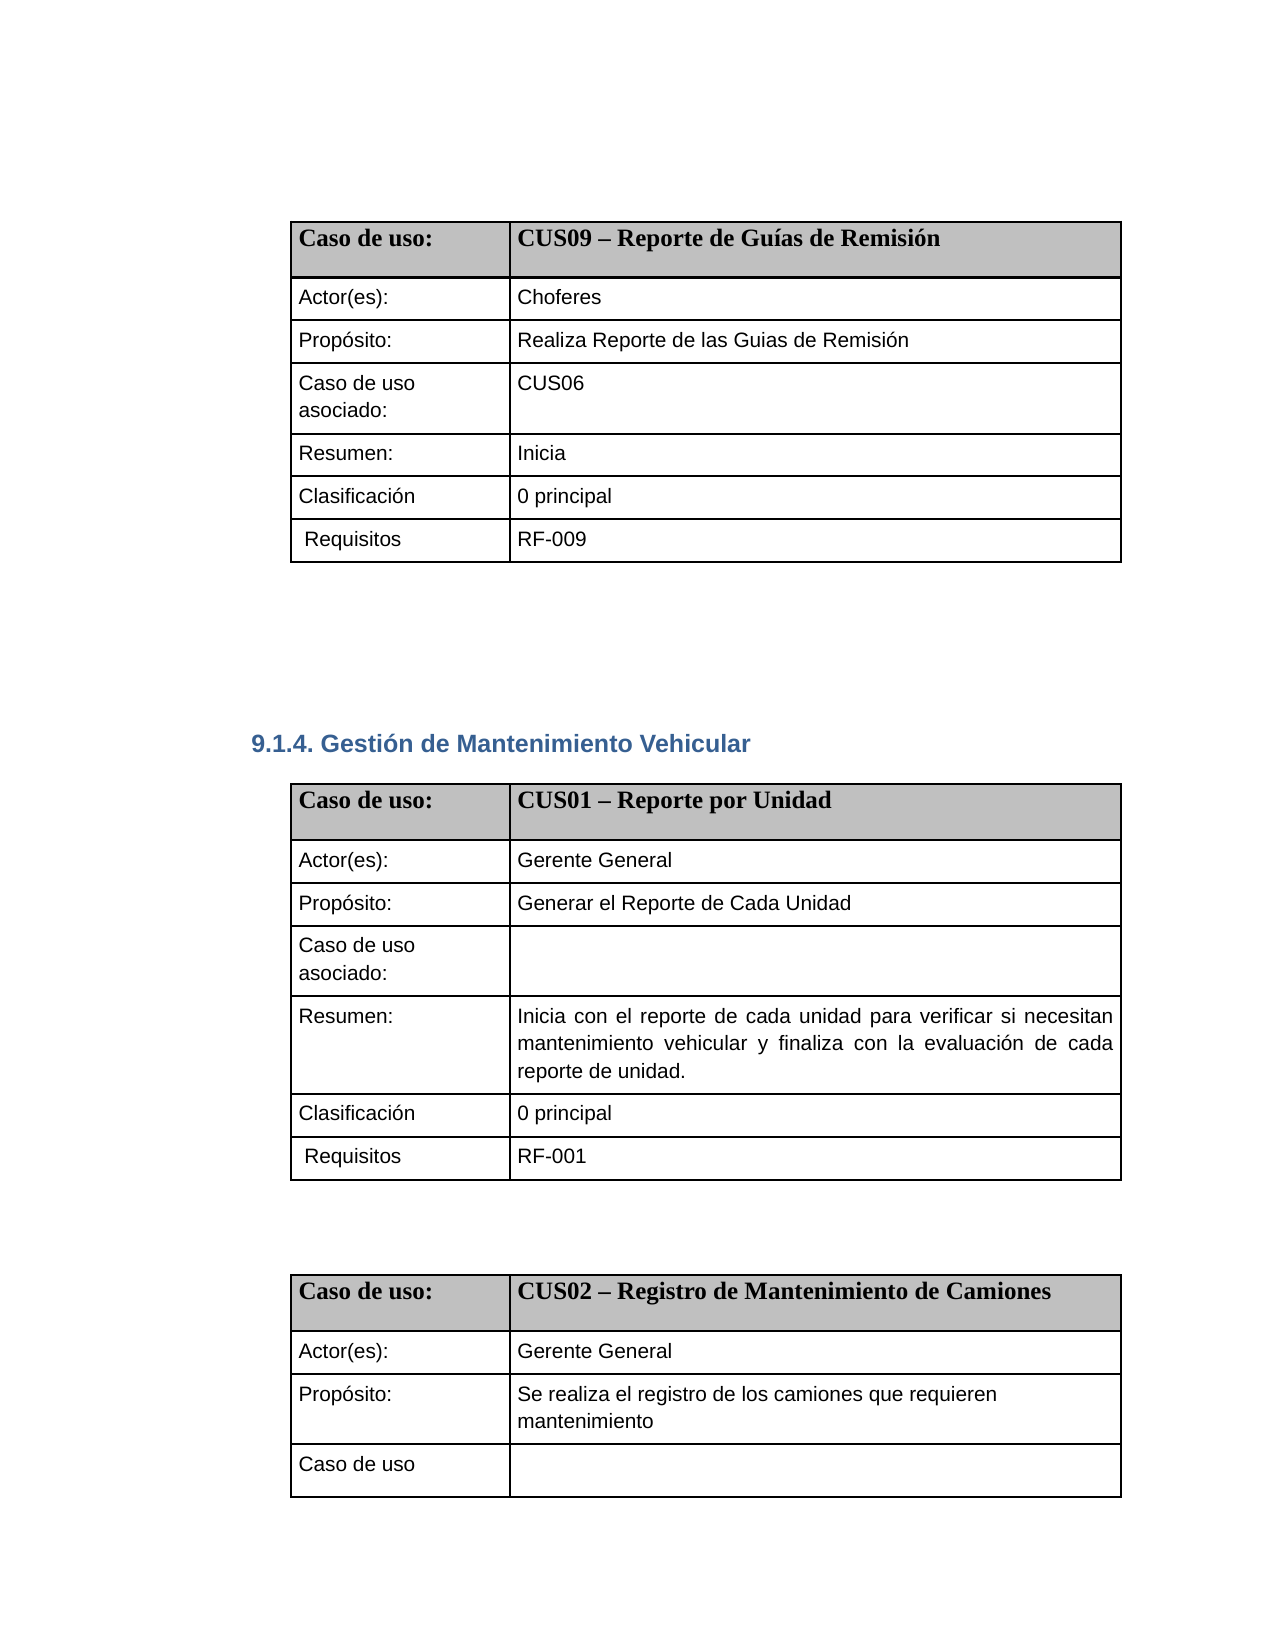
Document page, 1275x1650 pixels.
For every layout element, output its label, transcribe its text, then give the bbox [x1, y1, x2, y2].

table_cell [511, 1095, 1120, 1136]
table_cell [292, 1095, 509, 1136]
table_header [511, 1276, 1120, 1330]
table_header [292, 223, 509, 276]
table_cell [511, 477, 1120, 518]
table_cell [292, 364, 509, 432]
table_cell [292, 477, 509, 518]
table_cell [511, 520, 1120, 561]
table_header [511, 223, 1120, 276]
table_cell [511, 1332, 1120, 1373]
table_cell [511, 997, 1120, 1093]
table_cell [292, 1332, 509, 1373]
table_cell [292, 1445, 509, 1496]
subtitle 9.1.4. Gestión de Mantenimiento Vehicular [251, 729, 1098, 758]
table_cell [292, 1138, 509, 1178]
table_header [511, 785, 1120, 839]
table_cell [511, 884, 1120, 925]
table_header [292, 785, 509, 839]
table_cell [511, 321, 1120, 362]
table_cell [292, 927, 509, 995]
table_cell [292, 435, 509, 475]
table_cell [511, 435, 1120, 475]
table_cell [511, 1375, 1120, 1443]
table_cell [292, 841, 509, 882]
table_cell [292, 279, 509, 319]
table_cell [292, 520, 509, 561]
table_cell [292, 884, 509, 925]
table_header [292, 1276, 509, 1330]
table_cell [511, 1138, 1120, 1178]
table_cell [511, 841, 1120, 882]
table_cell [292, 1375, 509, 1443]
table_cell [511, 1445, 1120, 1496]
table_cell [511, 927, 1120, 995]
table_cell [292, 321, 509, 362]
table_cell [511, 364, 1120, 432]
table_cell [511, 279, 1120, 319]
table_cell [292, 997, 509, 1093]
